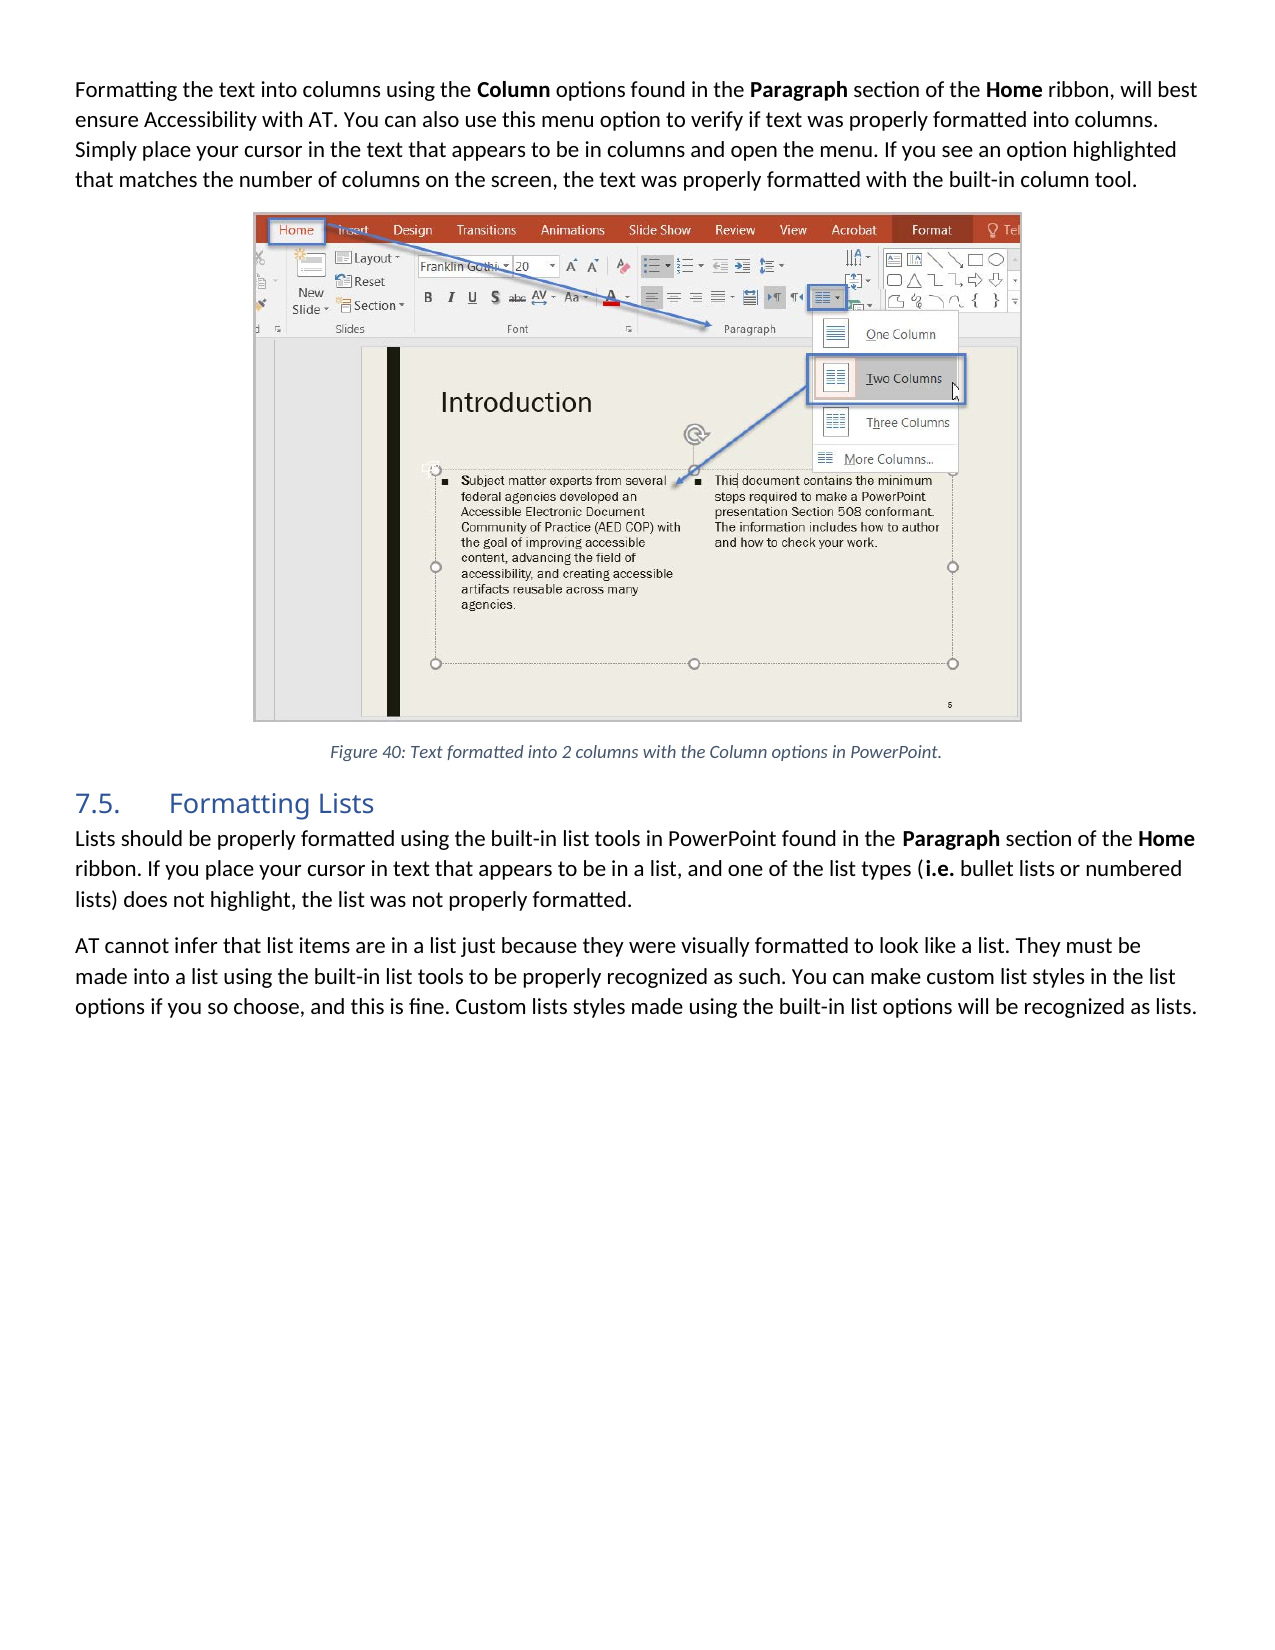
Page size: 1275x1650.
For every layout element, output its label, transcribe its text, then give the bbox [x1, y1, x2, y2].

text Formatting Lists [75, 784, 1200, 821]
text AT cannot infer that list items are in a list just because they were visually formatted to look like a list. They must be made into a list using the built-in list tools to be properly recognized as such. You can make custom list styles in the list options if you so choose, and this is fine. Custom lists styles made using the built-in list options will be recognized as lists. [75, 932, 1200, 1020]
text Lists should be properly formatted using the built-in list tools in PowerPoint found in the Paragraph section of the Home ribbon. If you place your cursor in text that appears to be in a list, and one of the list types (i.e. bullet lists or numbered lists) does not highlight, the list was not properly formatted. [75, 824, 1200, 913]
text Formatting the text into columns using the Column options found in the Paragraph section of the Home ribbon, will best ensure Accessibility with AT. You can also use this menu option to verify if text was properly formatted into columns. Simply place your cursor in the text that appears to be in columns and open the menu. If you see an option highlighted that matches the number of columns on the screen, the text was properly formatted with the built-in column tool. [75, 75, 1200, 194]
picture [253, 212, 1022, 722]
